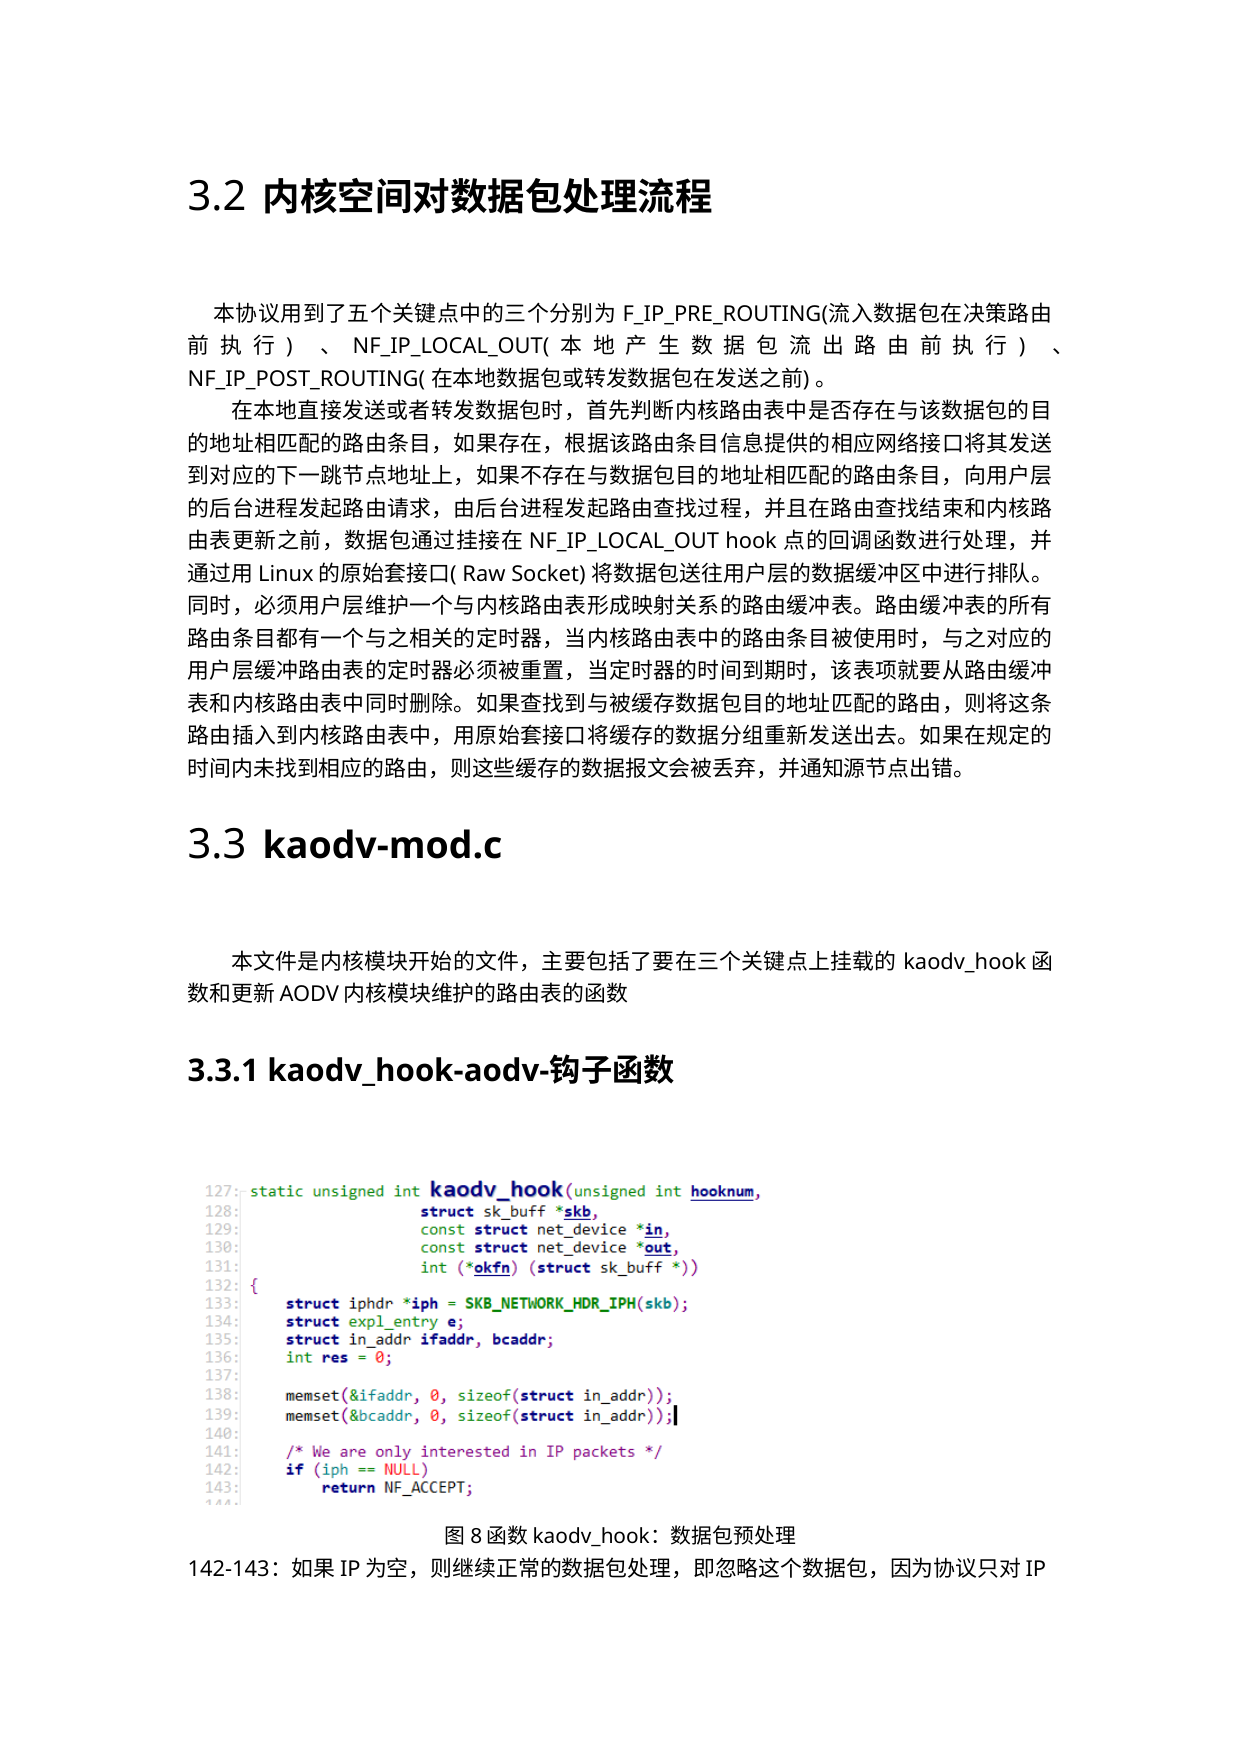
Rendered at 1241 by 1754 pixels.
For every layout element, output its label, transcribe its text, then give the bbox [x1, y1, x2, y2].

picture [187, 1174, 1053, 1505]
text 在本地直接发送或者转发数据包时，首先判断内核路由表中是否存在与该数据包的目的地址相匹配的路由条目，如果存在，根据该路由条目信息提供的相应网络接口将其发送到对应的下一跳节点地址上，如果不存在与数据包目的地址相匹配的路由条目，向用户层的后台进程发起路由请求，由后台进程发起路由查找过程，并且在路由查找结束和内核路由表更新之前，数据包通过挂接在NF_IP_LOCAL_OUT hook 点的回调函数进行处理，并通过用Linux的原始套接口( Raw Socket) 将数据包送往用户层的数据缓冲区中进行排队。同时，必须用户层维护一个与内核路由表形成映射关系的路由缓冲表。路由缓冲表的所有路由条目都有一个与之相关的定时器，当内核路由表中的路由条目被使用时，与之对应的用户层缓冲路由表的定时器必须被重置，当定时器的时间到期时，该表项就要从路由缓冲表和内核路由表中同时删除。如果查找到与被缓存数据包目的地址匹配的路由，则将这条路由插入到内核路由表中，用原始套接口将缓存的数据分组重新发送出去。如果在规定的时间内未找到相应的路由，则这些缓存的数据报文会被丢弃，并通知源节点出错。 [187, 393, 1053, 783]
text 图 8 函数kaodv_hook：数据包预处理 [187, 1518, 1053, 1551]
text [187, 1551, 1053, 1583]
subtitle 3.3.1 kaodv_hook-aodv-钩子函数 [187, 1036, 1053, 1101]
text 本文件是内核模块开始的文件，主要包括了要在三个关键点上挂载的kaodv_hook函数和更新AODV内核模块维护的路由表的函数 [187, 943, 1053, 1008]
subtitle kaodv-mod.c [187, 810, 1053, 875]
subtitle 内核空间对数据包处理流程 [187, 162, 1053, 227]
text 本协议用到了五个关键点中的三个分别为F_IP_PRE_ROUTING(流入数据包在决策路由前执行) 、NF_IP_LOCAL_OUT(本地产生数据包流出路由前执行) 、NF_IP_POST_ROUTING( 在本地数据包或转发数据包在发送之前) 。 [187, 295, 1053, 393]
